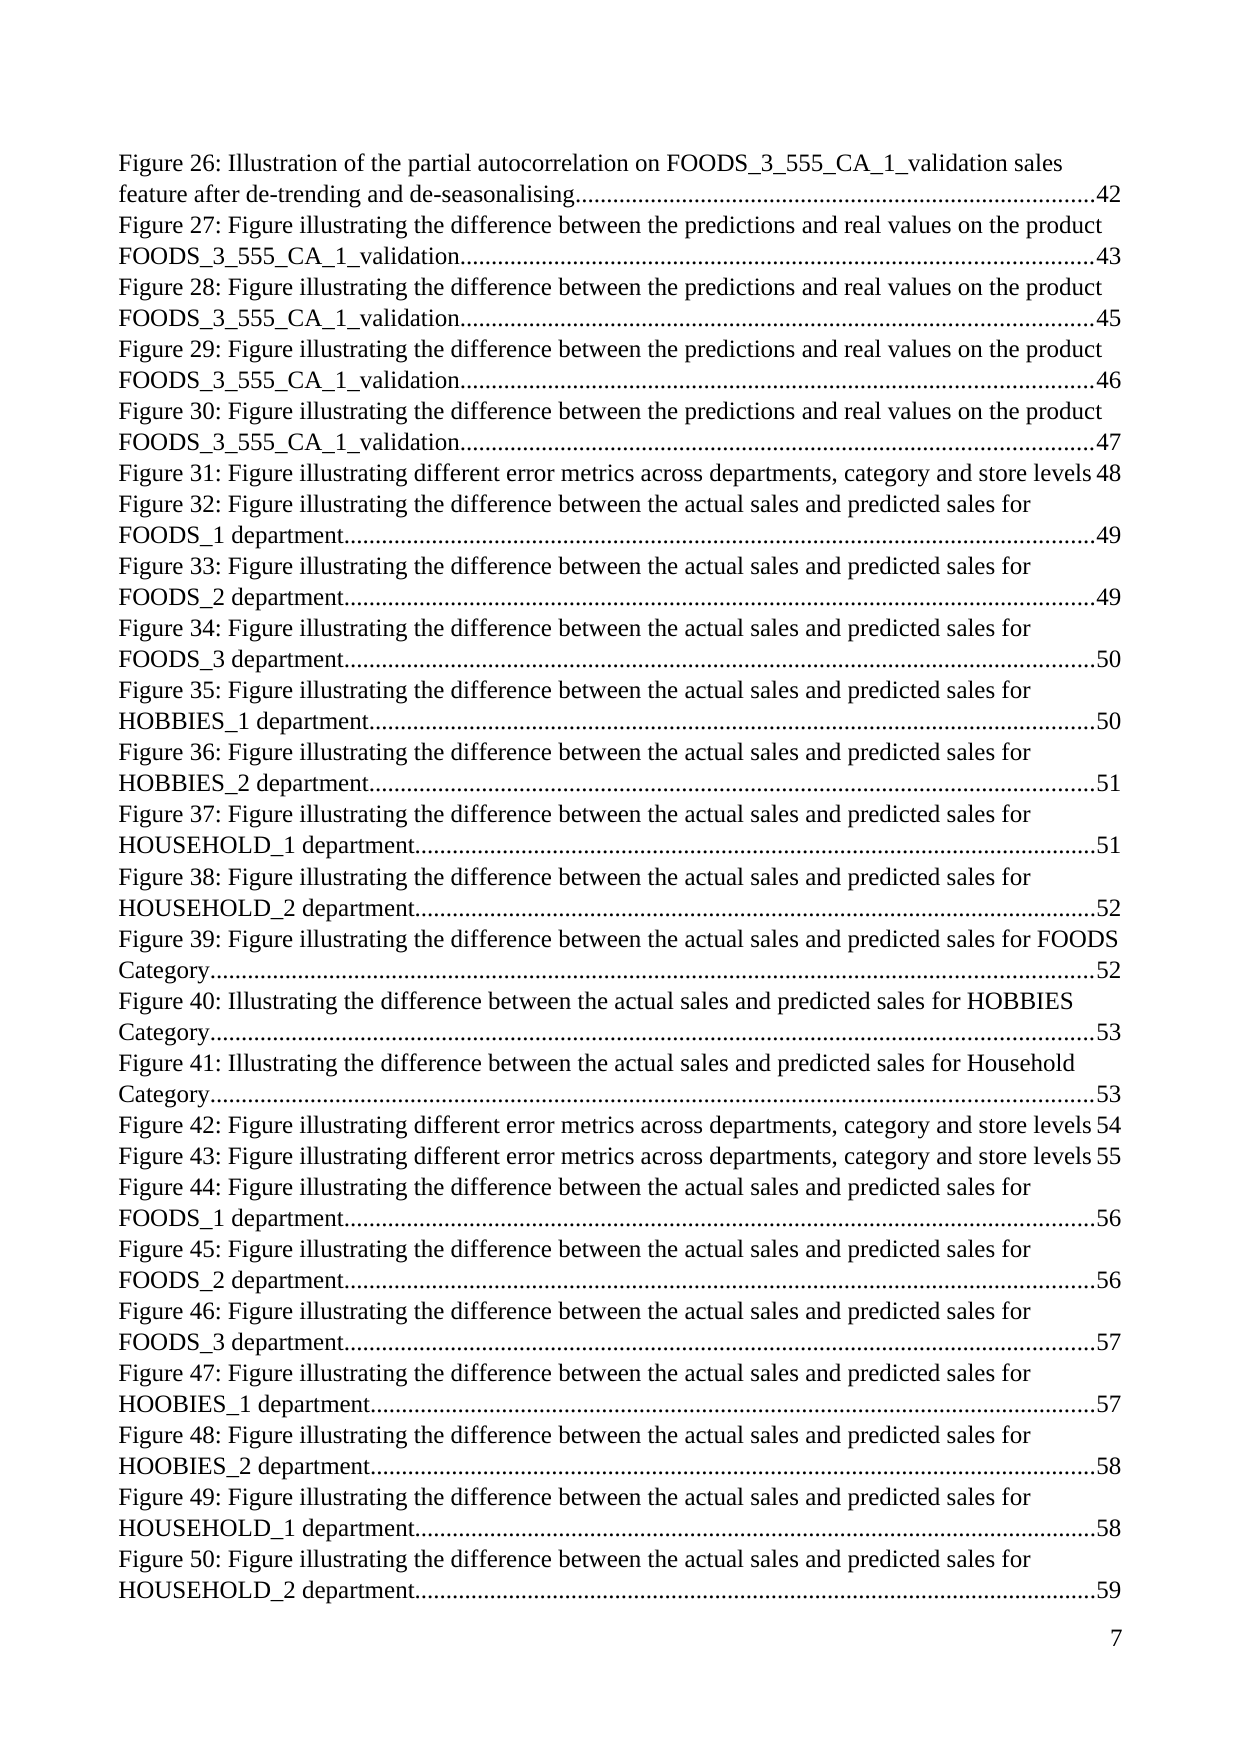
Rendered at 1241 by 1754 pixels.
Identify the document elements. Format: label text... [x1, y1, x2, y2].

text Figure 28: Figure illustrating the difference between the predictions and real values on the product FOODS_3_555_CA_1_validation 45 [118, 272, 1122, 332]
text Figure 35: Figure illustrating the difference between the actual sales and predicted sales for HOBBIES_1 department 50 [118, 675, 1122, 735]
text Figure 44: Figure illustrating the difference between the actual sales and predicted sales for FOODS_1 department 56 [118, 1172, 1122, 1232]
text Figure 41: Illustrating the difference between the actual sales and predicted sales for Household Category 53 [118, 1048, 1122, 1108]
text Figure 45: Figure illustrating the difference between the actual sales and predicted sales for FOODS_2 department 56 [118, 1234, 1122, 1294]
text Figure 29: Figure illustrating the difference between the predictions and real values on the product FOODS_3_555_CA_1_validation 46 [118, 334, 1122, 394]
text Figure 46: Figure illustrating the difference between the actual sales and predicted sales for FOODS_3 department 57 [118, 1296, 1122, 1356]
text Figure 42: Figure illustrating different error metrics across departments, category and store levels 54 [118, 1110, 1122, 1139]
text Figure 38: Figure illustrating the difference between the actual sales and predicted sales for HOUSEHOLD_2 department 52 [118, 862, 1122, 921]
text Figure 26: Illustration of the partial autocorrelation on FOODS_3_555_CA_1_validation sales feature after de-trending and de-seasonalising 42 [118, 148, 1122, 207]
text Figure 30: Figure illustrating the difference between the predictions and real values on the product FOODS_3_555_CA_1_validation 47 [118, 396, 1122, 456]
text Figure 48: Figure illustrating the difference between the actual sales and predicted sales for HOOBIES_2 department 58 [118, 1420, 1122, 1480]
text Figure 47: Figure illustrating the difference between the actual sales and predicted sales for HOOBIES_1 department 57 [118, 1358, 1122, 1418]
text Figure 36: Figure illustrating the difference between the actual sales and predicted sales for HOBBIES_2 department 51 [118, 737, 1122, 797]
text Figure 32: Figure illustrating the difference between the actual sales and predicted sales for FOODS_1 department 49 [118, 489, 1122, 549]
text Figure 37: Figure illustrating the difference between the actual sales and predicted sales for HOUSEHOLD_1 department 51 [118, 799, 1122, 859]
text Figure 49: Figure illustrating the difference between the actual sales and predicted sales for HOUSEHOLD_1 department 58 [118, 1482, 1122, 1542]
text Figure 39: Figure illustrating the difference between the actual sales and predicted sales for FOODS Category 52 [118, 924, 1122, 983]
text Figure 43: Figure illustrating different error metrics across departments, category and store levels 55 [118, 1141, 1122, 1170]
text Figure 50: Figure illustrating the difference between the actual sales and predicted sales for HOUSEHOLD_2 department 59 [118, 1544, 1122, 1604]
text Figure 40: Illustrating the difference between the actual sales and predicted sales for HOBBIES Category 53 [118, 986, 1122, 1046]
text Figure 34: Figure illustrating the difference between the actual sales and predicted sales for FOODS_3 department 50 [118, 613, 1122, 673]
text Figure 31: Figure illustrating different error metrics across departments, category and store levels 48 [118, 458, 1122, 487]
text Figure 33: Figure illustrating the difference between the actual sales and predicted sales for FOODS_2 department 49 [118, 551, 1122, 611]
text Figure 27: Figure illustrating the difference between the predictions and real values on the product FOODS_3_555_CA_1_validation 43 [118, 210, 1122, 269]
